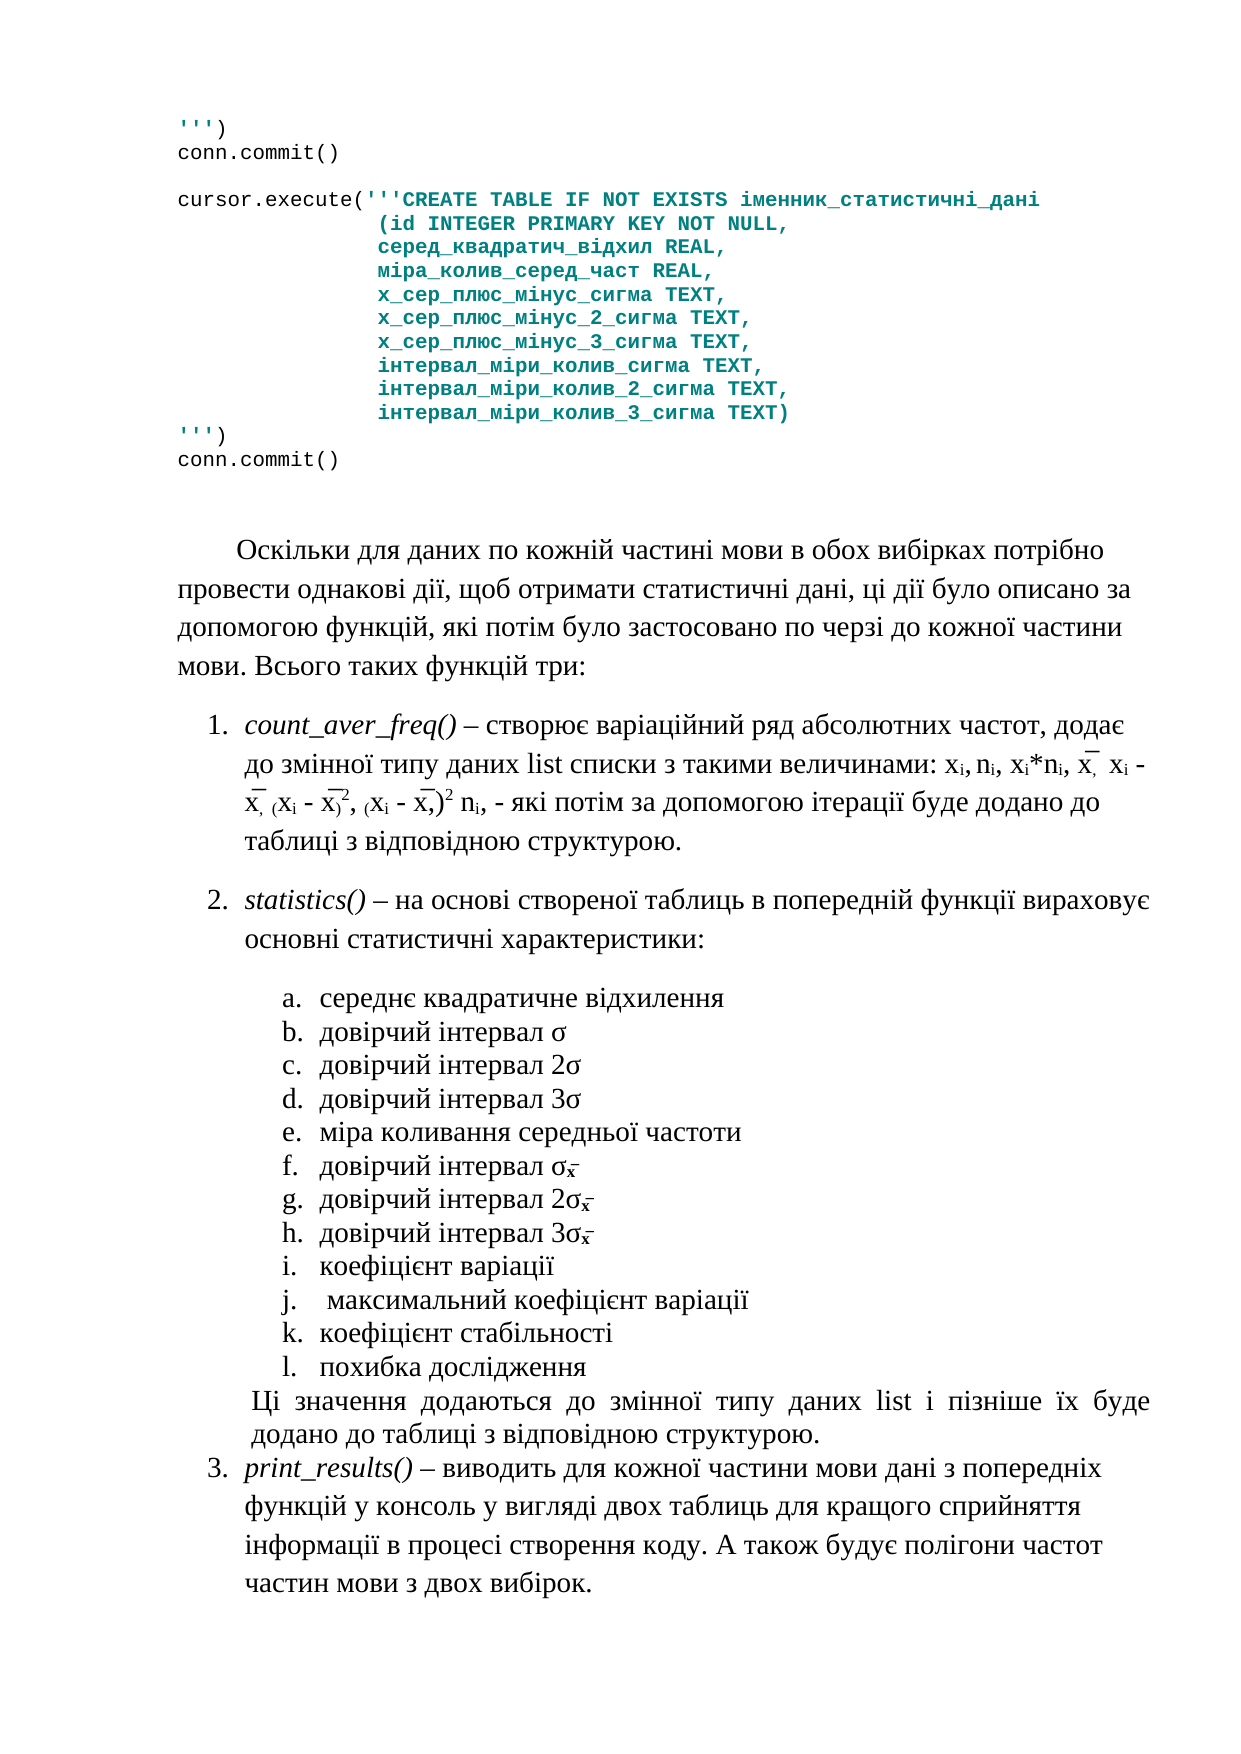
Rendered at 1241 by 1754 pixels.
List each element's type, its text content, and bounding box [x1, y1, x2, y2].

list довірчий інтервал σх̅ [282, 1148, 1152, 1181]
list statistics() – на основі створеної таблиць в попередній функції вираховує основні статистичні характеристики: [207, 882, 1152, 954]
list довірчий інтервал 2σх̅ [282, 1181, 1152, 1215]
text Оскільки для даних по кожній частині мови в обох вибірках потрібно провести однакові дії, щоб отримати статистичні дані, ці дії було описано за допомогою функцій, які потім було застосовано по черзі до кожної частини мови. Всього таких функцій три: [177, 532, 1152, 681]
list міра коливання середньої частоти [282, 1114, 1152, 1148]
list довірчий інтервал 2σ [282, 1047, 1152, 1081]
list довірчий інтервал σ [282, 1014, 1152, 1047]
list максимальний коефіцієнт варіації [282, 1282, 1152, 1316]
list count_aver_freq() – створює варіаційний ряд абсолютних частот, додає до змінної типу даних list списки з такими величинами: хі, ni, хі*ni, х̅, хі -х̅, (хі - х̅)2, (хі - х̅,)2 ni, - які потім за допомогою ітерації буде додано до таблиці з відповідною структурою. [207, 707, 1152, 856]
list середнє квадратичне відхилення [282, 980, 1152, 1014]
list print_results() – виводить для кожної частини мови дані з попередніх функцій у консоль у вигляді двох таблиць для кращого сприйняття інформації в процесі створення коду. А також будує полігони частот частин мови з двох вибірок. [207, 1450, 1152, 1599]
list похибка дослідження [282, 1349, 1152, 1383]
list довірчий інтервал 3σх̅ [282, 1215, 1152, 1248]
list коефіцієнт варіації [282, 1248, 1152, 1282]
text Ці значення додаються до змінної типу даних list і пізніше їх буде додано до таблиці з відповідною структурою. [251, 1383, 1152, 1450]
list довірчий інтервал 3σ [282, 1081, 1152, 1114]
list коефіцієнт стабільності [282, 1316, 1152, 1349]
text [177, 118, 1152, 473]
